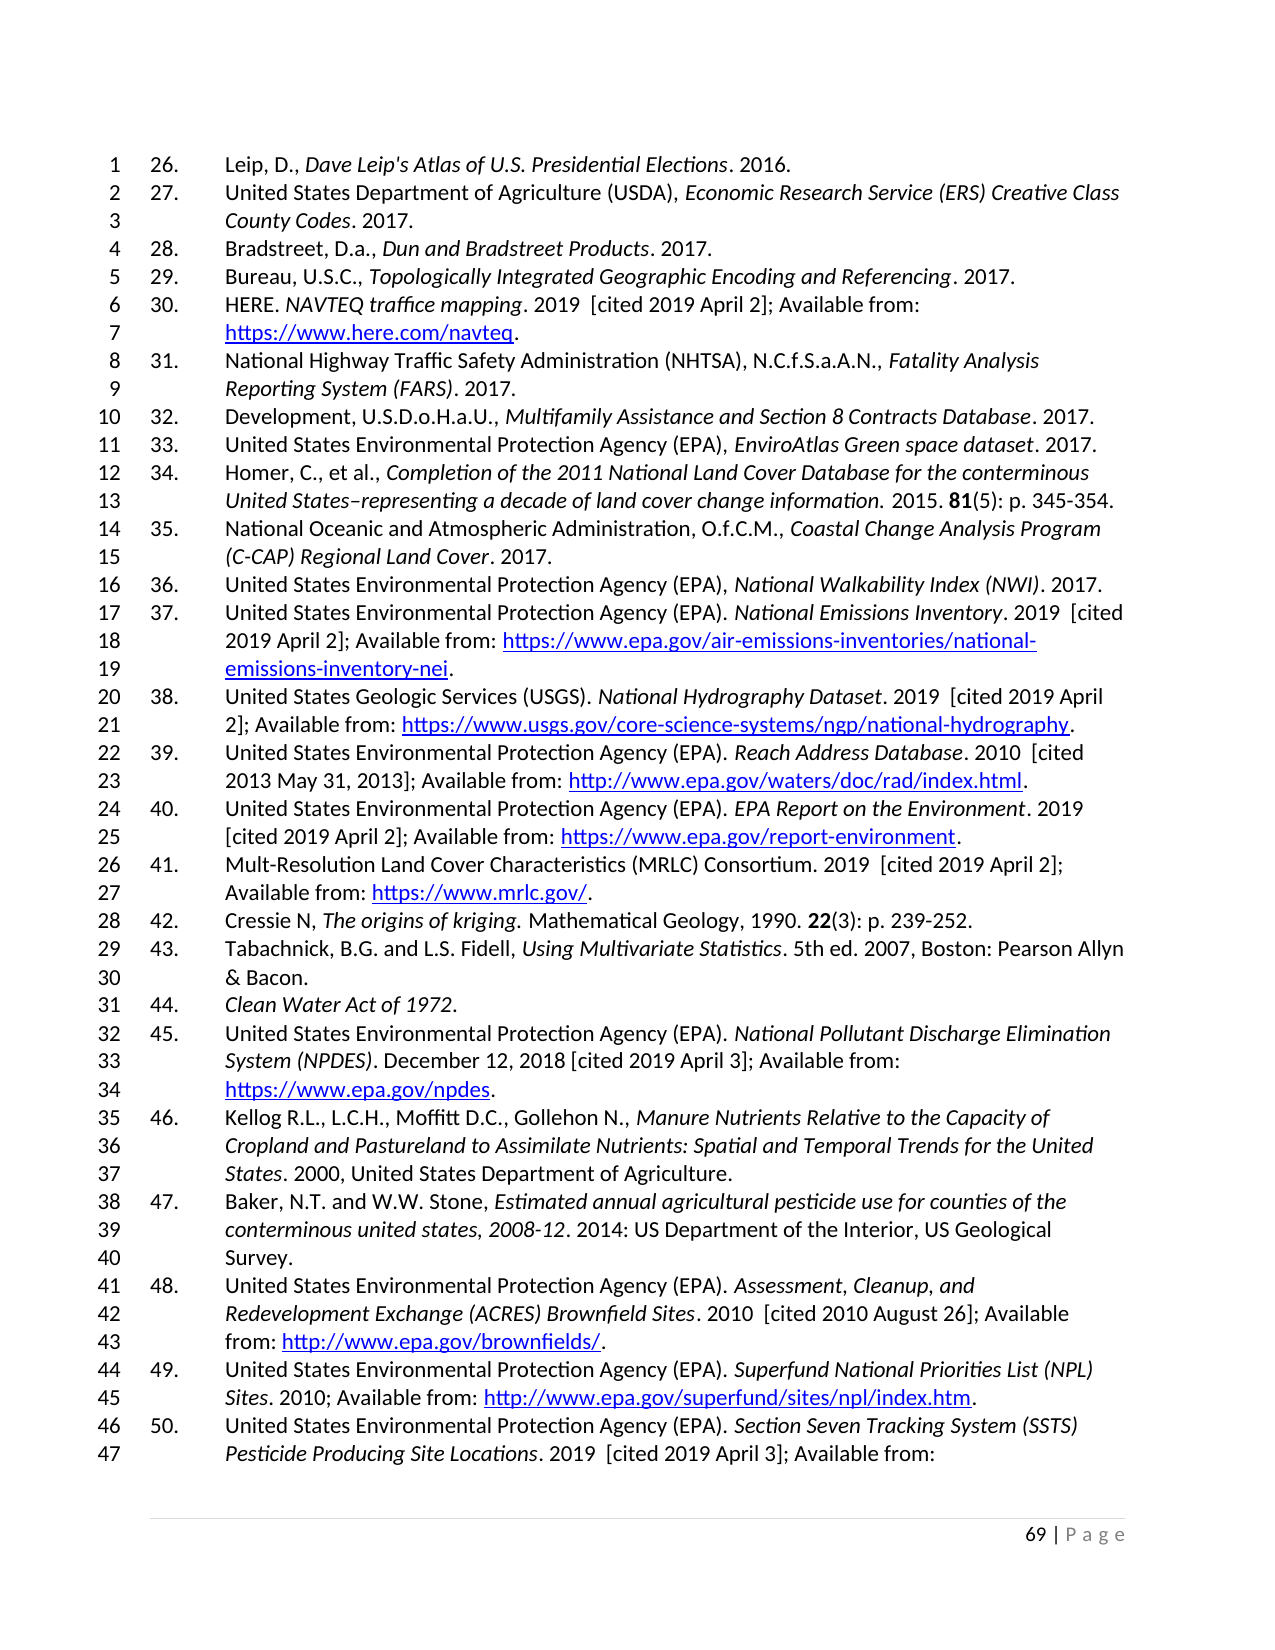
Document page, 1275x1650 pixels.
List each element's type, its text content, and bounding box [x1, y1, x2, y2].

text 43. Tabachnick, B.G. and L.S. Fidell, Using Multivariate Statistics. 5th ed. 2007, Boston: Pearson Allyn & Bacon. [150, 934, 1125, 991]
text 46. Kellog R.L., L.C.H., Moffitt D.C., Gollehon N., Manure Nutrients Relative to the Capacity of Cropland and Pastureland to Assimilate Nutrients: Spatial and Temporal Trends for the United States. 2000, United States Department of Agriculture. [150, 1103, 1125, 1187]
text 30. HERE. NAVTEQ traffice mapping. 2019 [cited 2019 April 2]; Available from: https://www.here.com/navteq. [150, 290, 1125, 346]
text 35. National Oceanic and Atmospheric Administration, O.f.C.M., Coastal Change Analysis Program (C-CAP) Regional Land Cover. 2017. [150, 514, 1125, 570]
text 28. Bradstreet, D.a., Dun and Bradstreet Products. 2017. [150, 234, 1125, 262]
text 40. United States Environmental Protection Agency (EPA). EPA Report on the Environment. 2019 [cited 2019 April 2]; Available from: https://www.epa.gov/report-environment. [150, 794, 1125, 851]
text 48. United States Environmental Protection Agency (EPA). Assessment, Cleanup, and Redevelopment Exchange (ACRES) Brownfield Sites. 2010 [cited 2010 August 26]; Available from: http://www.epa.gov/brownfields/. [150, 1271, 1125, 1355]
text 26. Leip, D., Dave Leip's Atlas of U.S. Presidential Elections. 2016. [150, 150, 1125, 178]
text 49. United States Environmental Protection Agency (EPA). Superfund National Priorities List (NPL) Sites. 2010; Available from: http://www.epa.gov/superfund/sites/npl/index.htm. [150, 1355, 1125, 1411]
text 44. Clean Water Act of 1972. [150, 991, 1125, 1019]
text 29. Bureau, U.S.C., Topologically Integrated Geographic Encoding and Referencing. 2017. [150, 262, 1125, 290]
text 32. Development, U.S.D.o.H.a.U., Multifamily Assistance and Section 8 Contracts Database. 2017. [150, 402, 1125, 430]
text 42. Cressie N, The origins of kriging. Mathematical Geology, 1990. 22(3): p. 239-252. [150, 907, 1125, 934]
text 39. United States Environmental Protection Agency (EPA). Reach Address Database. 2010 [cited 2013 May 31, 2013]; Available from: http://www.epa.gov/waters/doc/rad/index.html. [150, 738, 1125, 794]
text 41. Mult-Resolution Land Cover Characteristics (MRLC) Consortium. 2019 [cited 2019 April 2]; Available from: https://www.mrlc.gov/. [150, 851, 1125, 907]
text 34. Homer, C., et al., Completion of the 2011 National Land Cover Database for the conterminous United States–representing a decade of land cover change information. 2015. 81(5): p. 345-354. [150, 458, 1125, 514]
text 38. United States Geologic Services (USGS). National Hydrography Dataset. 2019 [cited 2019 April 2]; Available from: https://www.usgs.gov/core-science-systems/ngp/national-hydrography. [150, 682, 1125, 738]
text 33. United States Environmental Protection Agency (EPA), EnviroAtlas Green space dataset. 2017. [150, 430, 1125, 458]
text 45. United States Environmental Protection Agency (EPA). National Pollutant Discharge Elimination System (NPDES). December 12, 2018 [cited 2019 April 3]; Available from: https://www.epa.gov/npdes. [150, 1019, 1125, 1103]
text 31. National Highway Traffic Safety Administration (NHTSA), N.C.f.S.a.A.N., Fatality Analysis Reporting System (FARS). 2017. [150, 346, 1125, 402]
text 47. Baker, N.T. and W.W. Stone, Estimated annual agricultural pesticide use for counties of the conterminous united states, 2008-12. 2014: US Department of the Interior, US Geological Survey. [150, 1187, 1125, 1271]
text 37. United States Environmental Protection Agency (EPA). National Emissions Inventory. 2019 [cited 2019 April 2]; Available from: https://www.epa.gov/air-emissions-inventories/national-emissions-inventory-nei. [150, 598, 1125, 682]
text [150, 1411, 1125, 1467]
text 27. United States Department of Agriculture (USDA), Economic Research Service (ERS) Creative Class County Codes. 2017. [150, 178, 1125, 234]
text 36. United States Environmental Protection Agency (EPA), National Walkability Index (NWI). 2017. [150, 570, 1125, 598]
